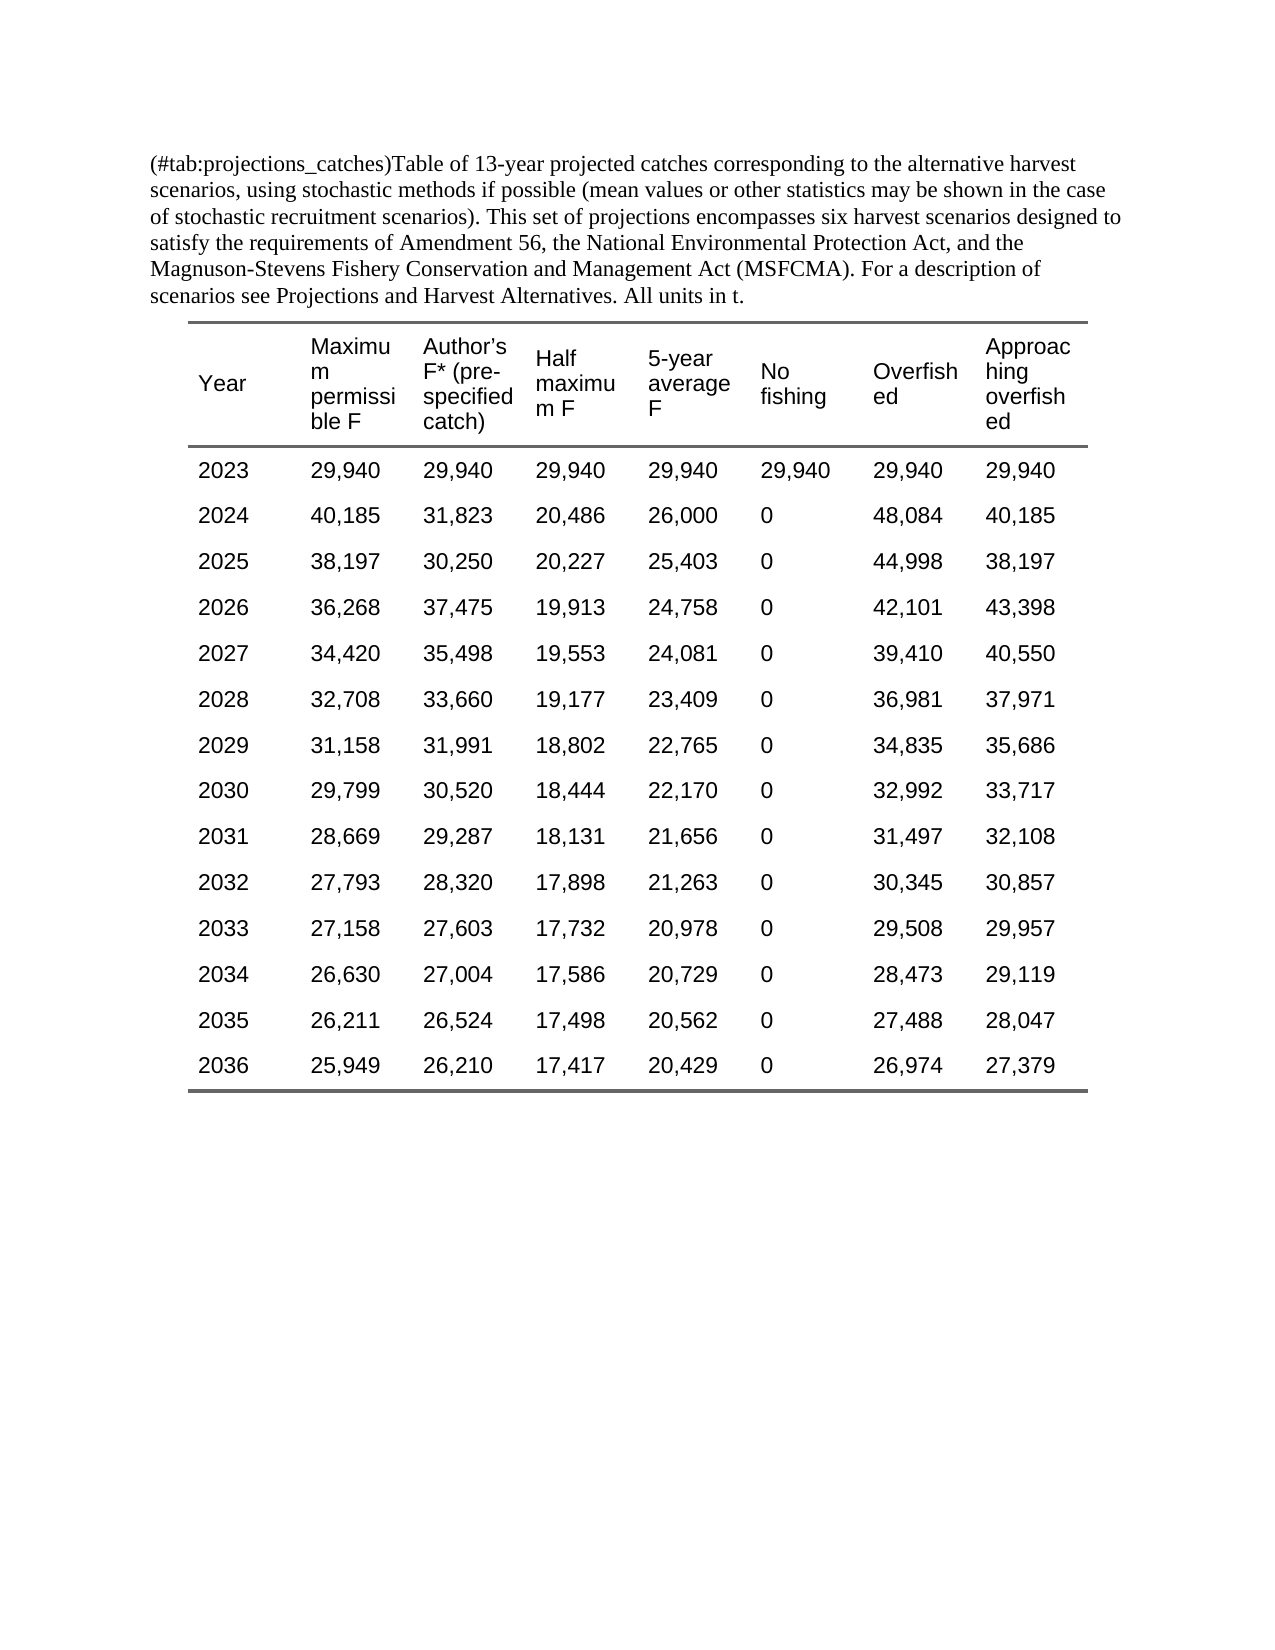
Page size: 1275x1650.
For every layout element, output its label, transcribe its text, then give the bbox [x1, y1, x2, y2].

table_cell 2034 [188, 952, 300, 998]
table_cell 2036 [188, 1044, 300, 1089]
table_header Half maximum F [525, 324, 637, 444]
table_cell 31,158 [300, 723, 412, 768]
table_cell 28,669 [300, 814, 412, 860]
table_cell 26,211 [300, 998, 412, 1043]
table_cell 29,940 [525, 448, 637, 493]
table_cell 33,717 [975, 769, 1087, 814]
table_cell 2024 [188, 494, 300, 539]
table_cell 25,403 [638, 539, 750, 585]
table_cell 29,940 [638, 448, 750, 493]
table_cell 0 [750, 494, 862, 539]
table_cell 21,656 [638, 814, 750, 860]
table_cell 20,429 [638, 1044, 750, 1089]
table_cell 29,940 [413, 448, 525, 493]
text (#tab:projections_catches)Table of 13-year projected catches corresponding to the alternative harvest scenarios, using stochastic methods if possible (mean values or other statistics may be shown in the case of stochastic recruitment scenarios). This set of projections encompasses six harvest scenarios designed to satisfy the requirements of Amendment 56, the National Environmental Protection Act, and the Magnuson-Stevens Fishery Conservation and Management Act (MSFCMA). For a description of scenarios see Projections and Harvest Alternatives. All units in t. [150, 150, 1125, 308]
table_cell 37,971 [975, 677, 1087, 723]
table_cell 17,498 [525, 998, 637, 1043]
table_cell 27,603 [413, 906, 525, 952]
table_cell 34,420 [300, 631, 412, 677]
table_cell 22,170 [638, 769, 750, 814]
table_header Maximum permissible F [300, 324, 412, 444]
table_cell 22,765 [638, 723, 750, 768]
table_cell 33,660 [413, 677, 525, 723]
table_cell 19,913 [525, 585, 637, 631]
table_cell 35,498 [413, 631, 525, 677]
table_cell 36,268 [300, 585, 412, 631]
table_cell 27,379 [975, 1044, 1087, 1089]
table_cell 27,158 [300, 906, 412, 952]
table_cell 30,250 [413, 539, 525, 585]
table_cell 26,974 [863, 1044, 975, 1089]
table_cell 29,957 [975, 906, 1087, 952]
table_cell 2025 [188, 539, 300, 585]
table_cell 0 [750, 860, 862, 906]
table_cell 0 [750, 998, 862, 1043]
table_cell 26,524 [413, 998, 525, 1043]
table_cell 19,553 [525, 631, 637, 677]
table_cell 48,084 [863, 494, 975, 539]
table_cell 28,047 [975, 998, 1087, 1043]
table_cell 39,410 [863, 631, 975, 677]
table_cell 17,586 [525, 952, 637, 998]
table_cell 26,630 [300, 952, 412, 998]
table_cell 20,486 [525, 494, 637, 539]
table_cell 28,320 [413, 860, 525, 906]
table_cell 37,475 [413, 585, 525, 631]
table_cell 2023 [188, 448, 300, 493]
table_cell 2035 [188, 998, 300, 1043]
table_cell 2028 [188, 677, 300, 723]
table_cell 29,119 [975, 952, 1087, 998]
table_cell 27,488 [863, 998, 975, 1043]
table_cell 27,793 [300, 860, 412, 906]
table_cell 29,508 [863, 906, 975, 952]
table_cell 24,758 [638, 585, 750, 631]
table_cell 29,799 [300, 769, 412, 814]
table_cell 18,131 [525, 814, 637, 860]
table_cell 20,729 [638, 952, 750, 998]
table_cell 31,823 [413, 494, 525, 539]
table_cell 24,081 [638, 631, 750, 677]
table_cell 17,732 [525, 906, 637, 952]
table_cell 0 [750, 952, 862, 998]
table_cell 28,473 [863, 952, 975, 998]
table_cell 0 [750, 814, 862, 860]
table_cell 20,978 [638, 906, 750, 952]
table_cell 40,185 [300, 494, 412, 539]
table_cell 43,398 [975, 585, 1087, 631]
table_cell 0 [750, 723, 862, 768]
table_cell 29,940 [975, 448, 1087, 493]
table_cell 31,991 [413, 723, 525, 768]
table_cell 2027 [188, 631, 300, 677]
table_cell 17,417 [525, 1044, 637, 1089]
table_cell 36,981 [863, 677, 975, 723]
table_cell 29,940 [750, 448, 862, 493]
table_cell 2033 [188, 906, 300, 952]
table_header No fishing [750, 324, 862, 444]
table_cell 30,857 [975, 860, 1087, 906]
table_cell 29,940 [300, 448, 412, 493]
table_cell 0 [750, 1044, 862, 1089]
table_cell 25,949 [300, 1044, 412, 1089]
table_cell 35,686 [975, 723, 1087, 768]
table_cell 2030 [188, 769, 300, 814]
table_cell 29,287 [413, 814, 525, 860]
table_header Author’s F* (pre-specified catch) [413, 324, 525, 444]
table_cell 23,409 [638, 677, 750, 723]
table_cell 2029 [188, 723, 300, 768]
table_cell 40,550 [975, 631, 1087, 677]
table_header Approaching overfished [975, 324, 1087, 444]
table_cell 32,708 [300, 677, 412, 723]
table_header Year [188, 324, 300, 444]
table_cell 31,497 [863, 814, 975, 860]
table_cell 2032 [188, 860, 300, 906]
table_cell 2026 [188, 585, 300, 631]
table_cell 26,000 [638, 494, 750, 539]
table_header Overfished [863, 324, 975, 444]
table_cell 0 [750, 769, 862, 814]
table_cell 19,177 [525, 677, 637, 723]
table_cell 17,898 [525, 860, 637, 906]
table_cell 18,444 [525, 769, 637, 814]
table_cell 32,992 [863, 769, 975, 814]
table_cell 0 [750, 906, 862, 952]
table_cell 21,263 [638, 860, 750, 906]
table_cell 0 [750, 585, 862, 631]
table_cell 27,004 [413, 952, 525, 998]
table_cell 38,197 [975, 539, 1087, 585]
table_header 5-year average F [638, 324, 750, 444]
table_cell 2031 [188, 814, 300, 860]
table_cell 20,562 [638, 998, 750, 1043]
table_cell 0 [750, 539, 862, 585]
table_cell 20,227 [525, 539, 637, 585]
table_cell 42,101 [863, 585, 975, 631]
table_cell 44,998 [863, 539, 975, 585]
table_cell 26,210 [413, 1044, 525, 1089]
table_cell 30,345 [863, 860, 975, 906]
table_cell 40,185 [975, 494, 1087, 539]
table_cell 18,802 [525, 723, 637, 768]
table_cell 29,940 [863, 448, 975, 493]
table_cell 30,520 [413, 769, 525, 814]
table_cell 34,835 [863, 723, 975, 768]
table_cell 0 [750, 677, 862, 723]
table_cell 0 [750, 631, 862, 677]
table_cell 38,197 [300, 539, 412, 585]
table_cell 32,108 [975, 814, 1087, 860]
